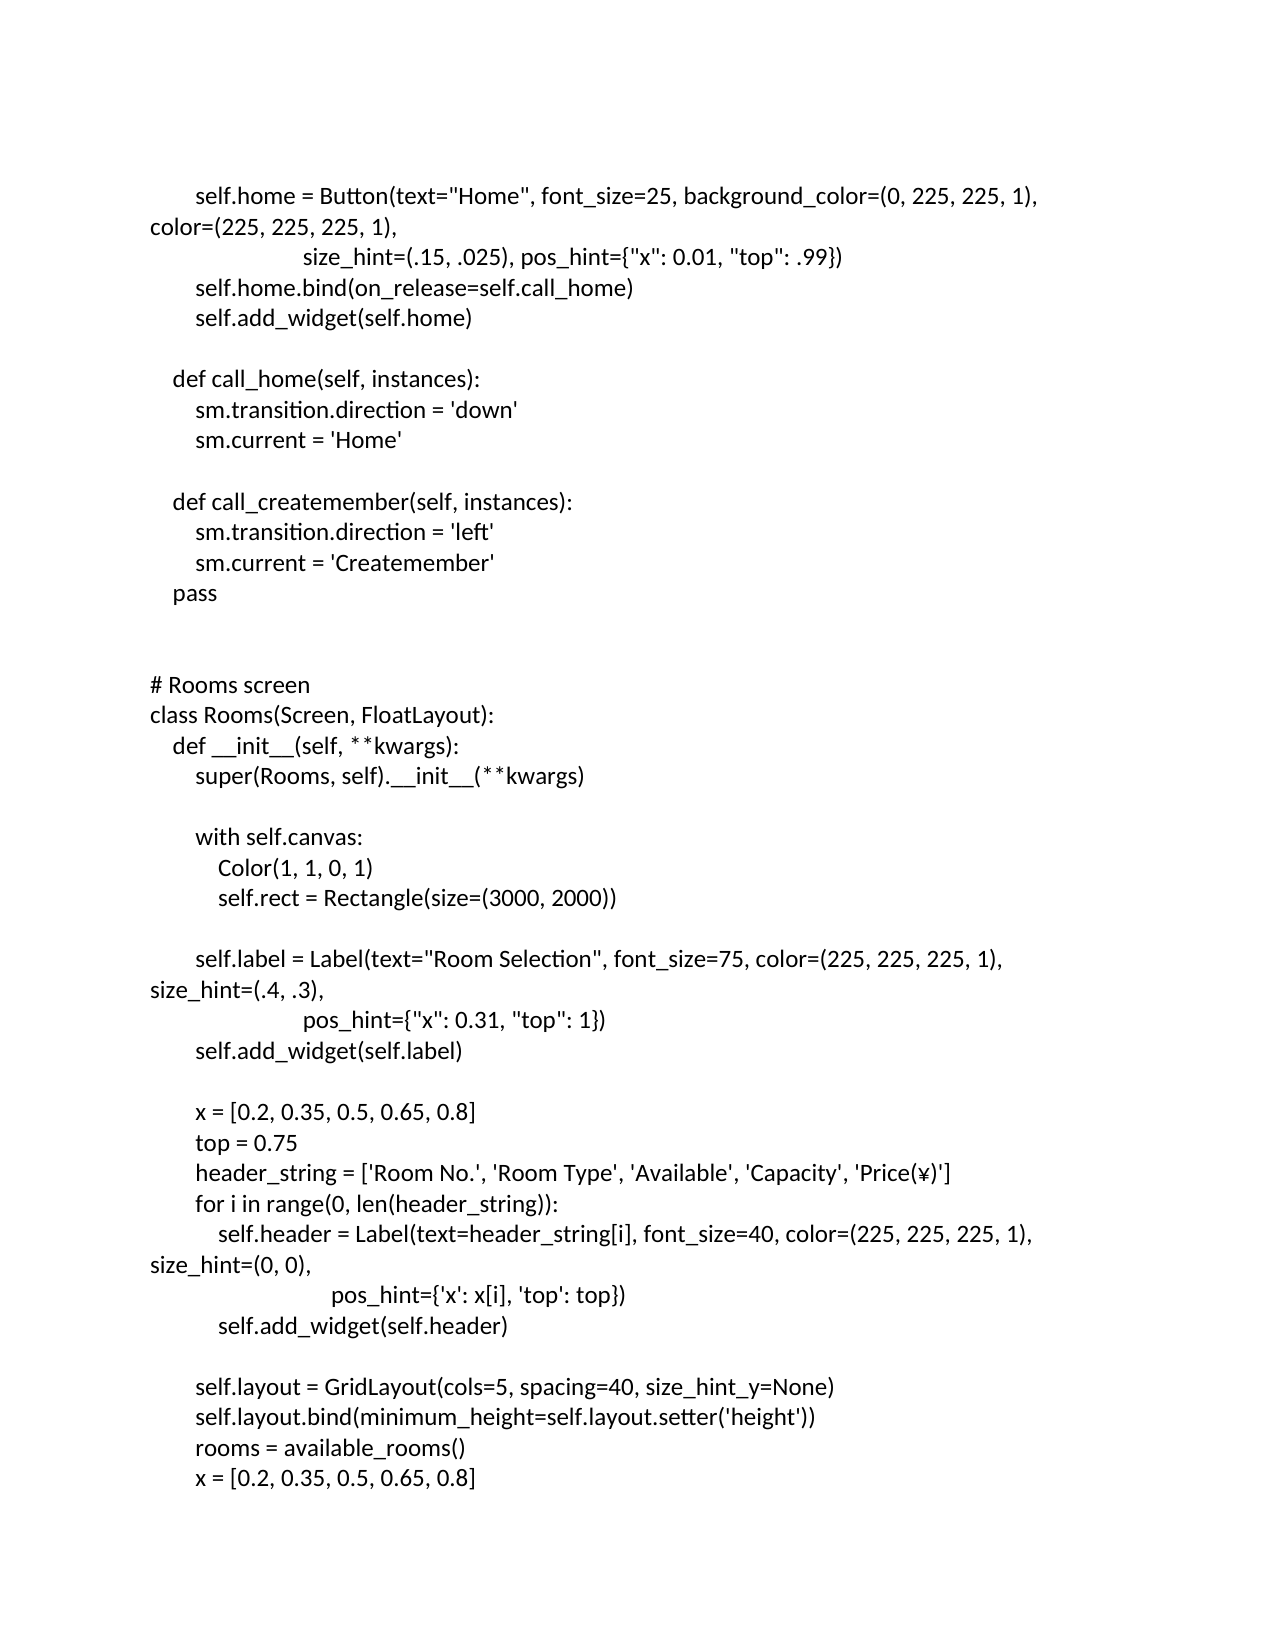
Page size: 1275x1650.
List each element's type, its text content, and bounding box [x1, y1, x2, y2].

text Color(1, 1, 0, 1) [150, 852, 1125, 882]
text self.header = Label(text=header_string[i], font_size=40, color=(225, 225, 225, 1), size_hint=(0, 0), [150, 1218, 1125, 1279]
text self.home = Button(text="Home", font_size=25, background_color=(0, 225, 225, 1), color=(225, 225, 225, 1), [150, 181, 1125, 242]
text def __init__(self, **kwargs): [150, 730, 1125, 760]
text def call_createmember(self, instances): [150, 486, 1125, 516]
text sm.current = 'Createmember' [150, 547, 1125, 577]
text x = [0.2, 0.35, 0.5, 0.65, 0.8] [150, 1096, 1125, 1127]
text top = 0.75 [150, 1127, 1125, 1157]
text def call_home(self, instances): [150, 364, 1125, 394]
text size_hint=(.15, .025), pos_hint={"x": 0.01, "top": .99}) [150, 242, 1125, 272]
text self.add_widget(self.label) [150, 1035, 1125, 1066]
text for i in range(0, len(header_string)): [150, 1188, 1125, 1218]
text sm.current = 'Home' [150, 425, 1125, 455]
text x = [0.2, 0.35, 0.5, 0.65, 0.8] [150, 1462, 1125, 1493]
text self.add_widget(self.home) [150, 303, 1125, 333]
text sm.transition.direction = 'down' [150, 394, 1125, 425]
text self.label = Label(text="Room Selection", font_size=75, color=(225, 225, 225, 1), size_hint=(.4, .3), [150, 943, 1125, 1004]
text # Rooms screen [150, 669, 1125, 699]
text self.home.bind(on_release=self.call_home) [150, 272, 1125, 303]
text self.layout.bind(minimum_height=self.layout.setter('height')) [150, 1401, 1125, 1432]
text self.rect = Rectangle(size=(3000, 2000)) [150, 882, 1125, 913]
text header_string = ['Room No.', 'Room Type', 'Available', 'Capacity', 'Price(¥)'] [150, 1157, 1125, 1188]
text self.layout = GridLayout(cols=5, spacing=40, size_hint_y=None) [150, 1371, 1125, 1401]
text class Rooms(Screen, FloatLayout): [150, 699, 1125, 730]
text pos_hint={'x': x[i], 'top': top}) [150, 1279, 1125, 1310]
text sm.transition.direction = 'left' [150, 516, 1125, 547]
text pos_hint={"x": 0.31, "top": 1}) [150, 1004, 1125, 1035]
text self.add_widget(self.header) [150, 1310, 1125, 1340]
text with self.canvas: [150, 821, 1125, 852]
text rooms = available_rooms() [150, 1432, 1125, 1462]
text super(Rooms, self).__init__(**kwargs) [150, 760, 1125, 791]
text pass [150, 577, 1125, 608]
